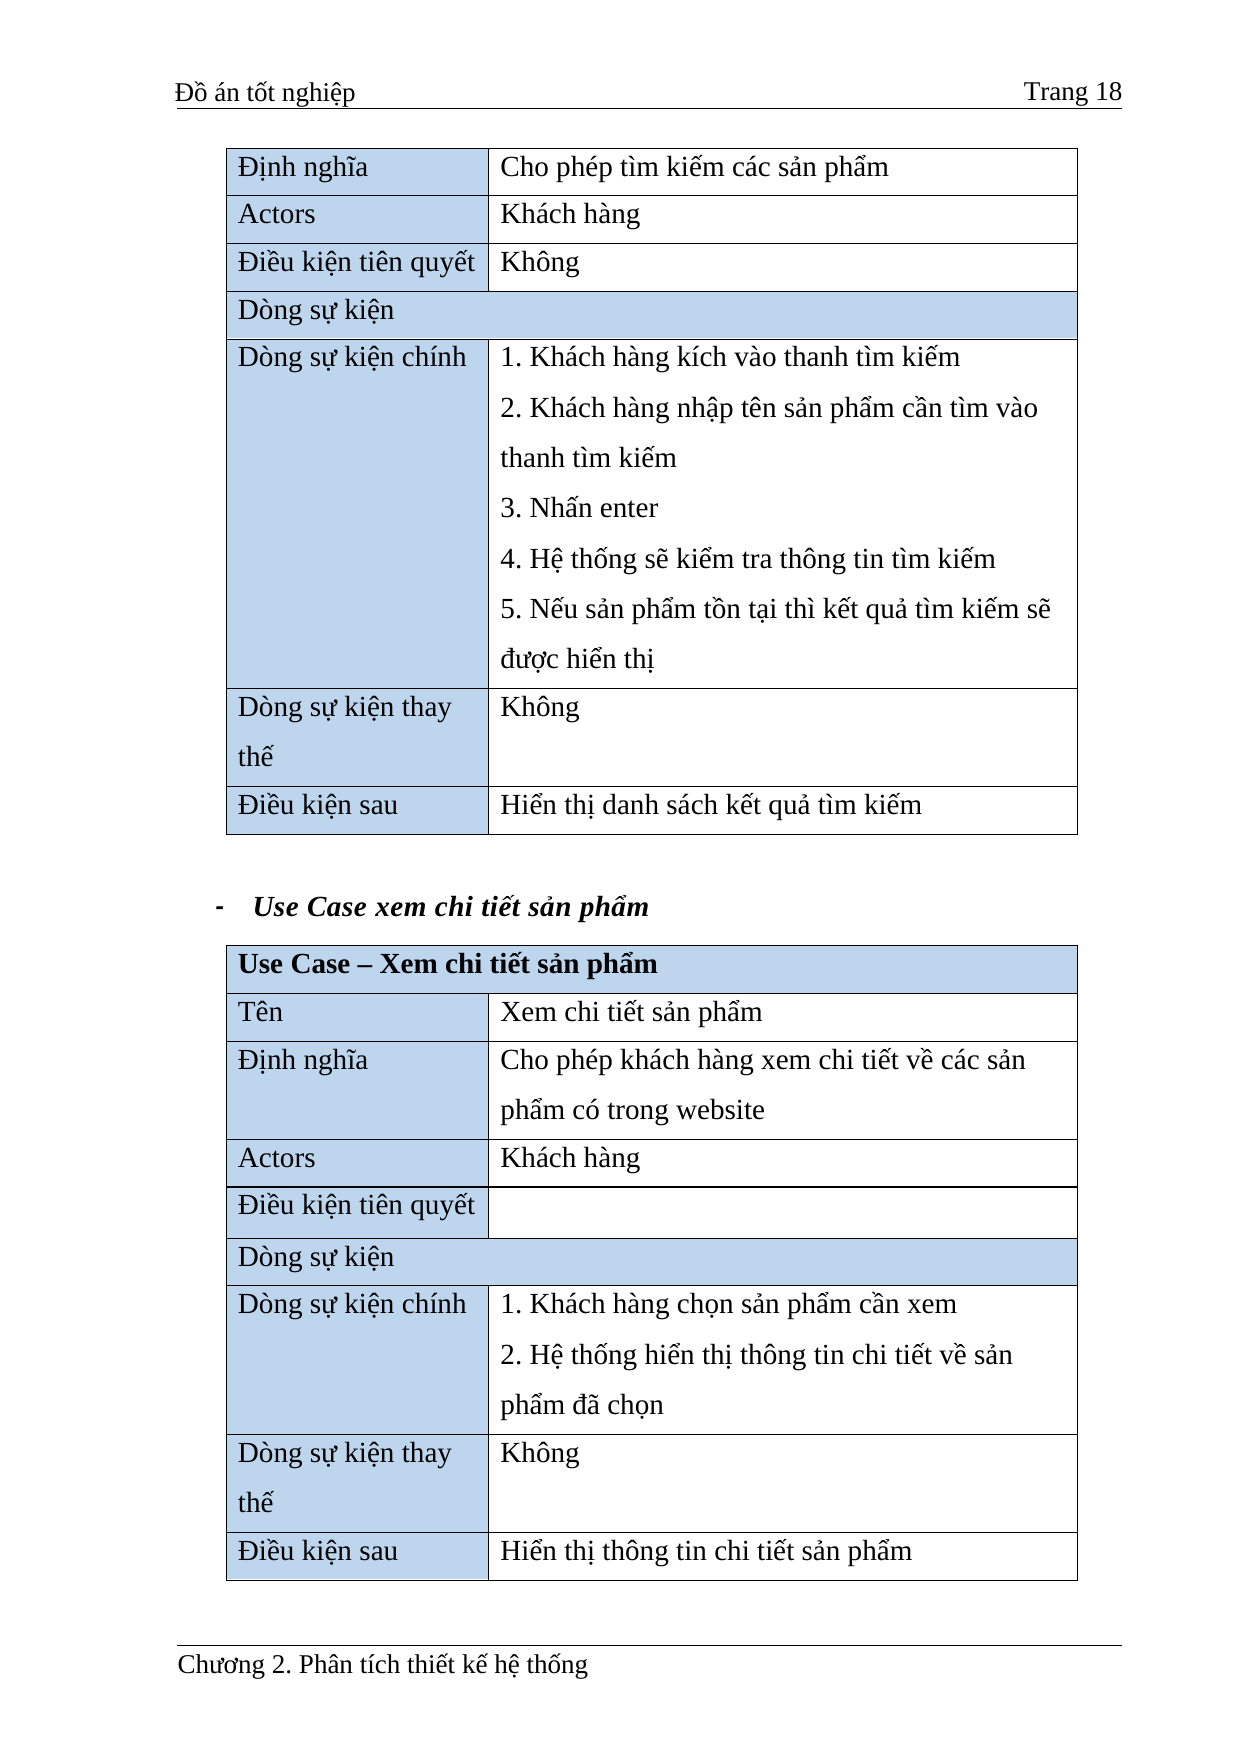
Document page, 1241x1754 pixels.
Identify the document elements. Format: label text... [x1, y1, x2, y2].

table_cell Dòng sự kiện [227, 1239, 1077, 1285]
table_cell Actors [227, 196, 488, 243]
table_cell Định nghĩa [227, 149, 488, 195]
table_cell Điều kiện tiên quyết [227, 1188, 488, 1238]
table_cell 1. Khách hàng kích vào thanh tìm kiếm 2. Khách hàng nhập tên sản phẩm cần tìm vào thanh tìm kiếm 3. Nhấn enter 4. Hệ thống sẽ kiểm tra thông tin tìm kiếm 5. Nếu sản phẩm tồn tại thì kết quả tìm kiếm sẽ được hiển thị [489, 340, 1077, 688]
table_cell 1. Khách hàng chọn sản phẩm cần xem 2. Hệ thống hiển thị thông tin chi tiết về sản phẩm đã chọn [489, 1286, 1077, 1434]
table_cell Actors [227, 1140, 488, 1186]
table_cell Tên [227, 994, 488, 1041]
table_cell Dòng sự kiện thay thế [227, 1435, 488, 1532]
table_cell Dòng sự kiện chính [227, 340, 488, 688]
table_cell Điều kiện sau [227, 1533, 488, 1579]
table_cell Dòng sự kiện [227, 292, 1077, 338]
table_cell Cho phép khách hàng xem chi tiết về các sản phẩm có trong website [489, 1042, 1077, 1139]
table_cell Định nghĩa [227, 1042, 488, 1139]
table_cell Không [489, 689, 1077, 786]
table_cell Không [489, 1435, 1077, 1532]
table_cell Khách hàng [489, 196, 1077, 243]
table_cell Không [489, 244, 1077, 291]
table_header Use Case – Xem chi tiết sản phẩm [227, 946, 1077, 993]
table_cell Hiển thị danh sách kết quả tìm kiếm [489, 787, 1077, 834]
table_cell [489, 1188, 1077, 1238]
table_cell Hiển thị thông tin chi tiết sản phẩm [489, 1533, 1077, 1579]
table_cell Cho phép tìm kiếm các sản phẩm [489, 149, 1077, 195]
table_cell Khách hàng [489, 1140, 1077, 1186]
table_cell Điều kiện tiên quyết [227, 244, 488, 291]
table_cell Dòng sự kiện chính [227, 1286, 488, 1434]
table_cell Dòng sự kiện thay thế [227, 689, 488, 786]
table_cell Điều kiện sau [227, 787, 488, 834]
list Use Case xem chi tiết sản phẩm [215, 888, 1122, 923]
table_cell Xem chi tiết sản phẩm [489, 994, 1077, 1041]
